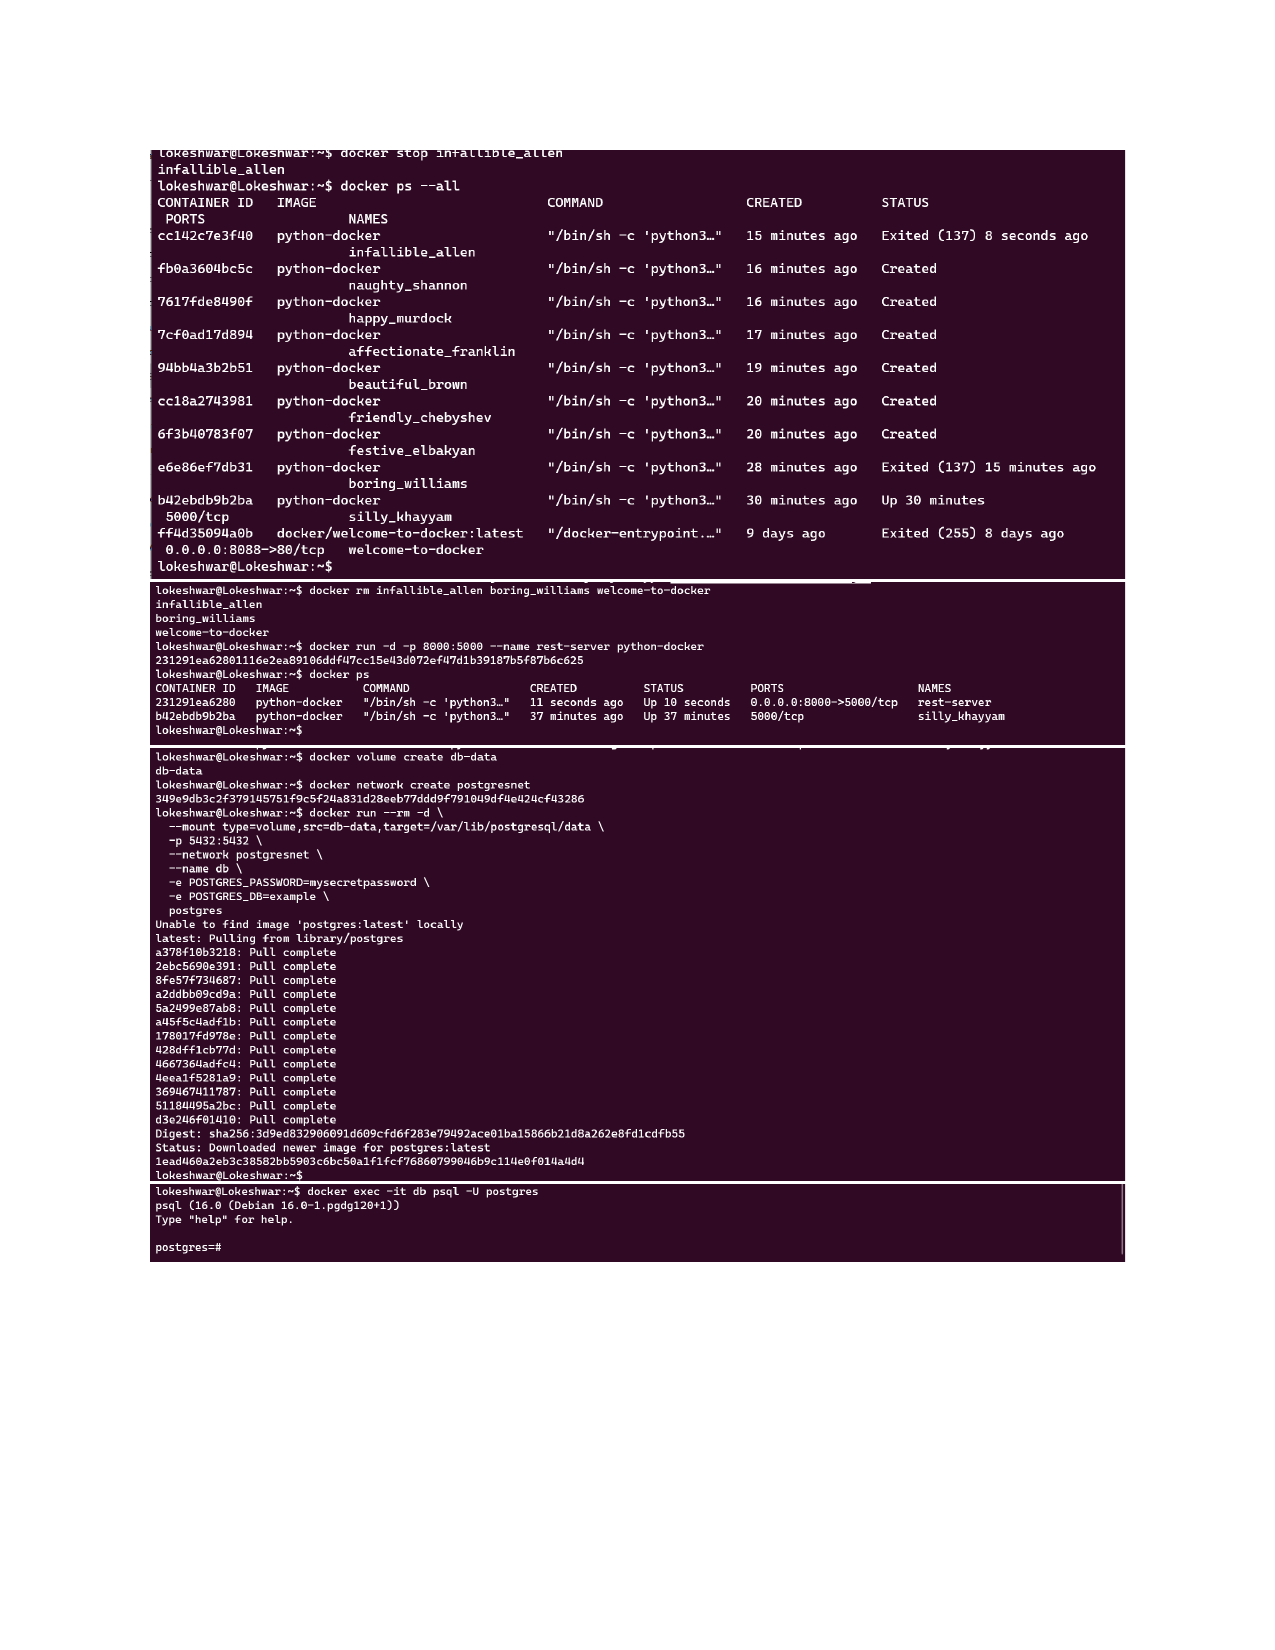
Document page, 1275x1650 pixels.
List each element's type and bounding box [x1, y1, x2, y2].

picture [150, 582, 1125, 745]
picture [150, 150, 1125, 579]
picture [150, 1184, 1125, 1262]
picture [150, 748, 1125, 1181]
